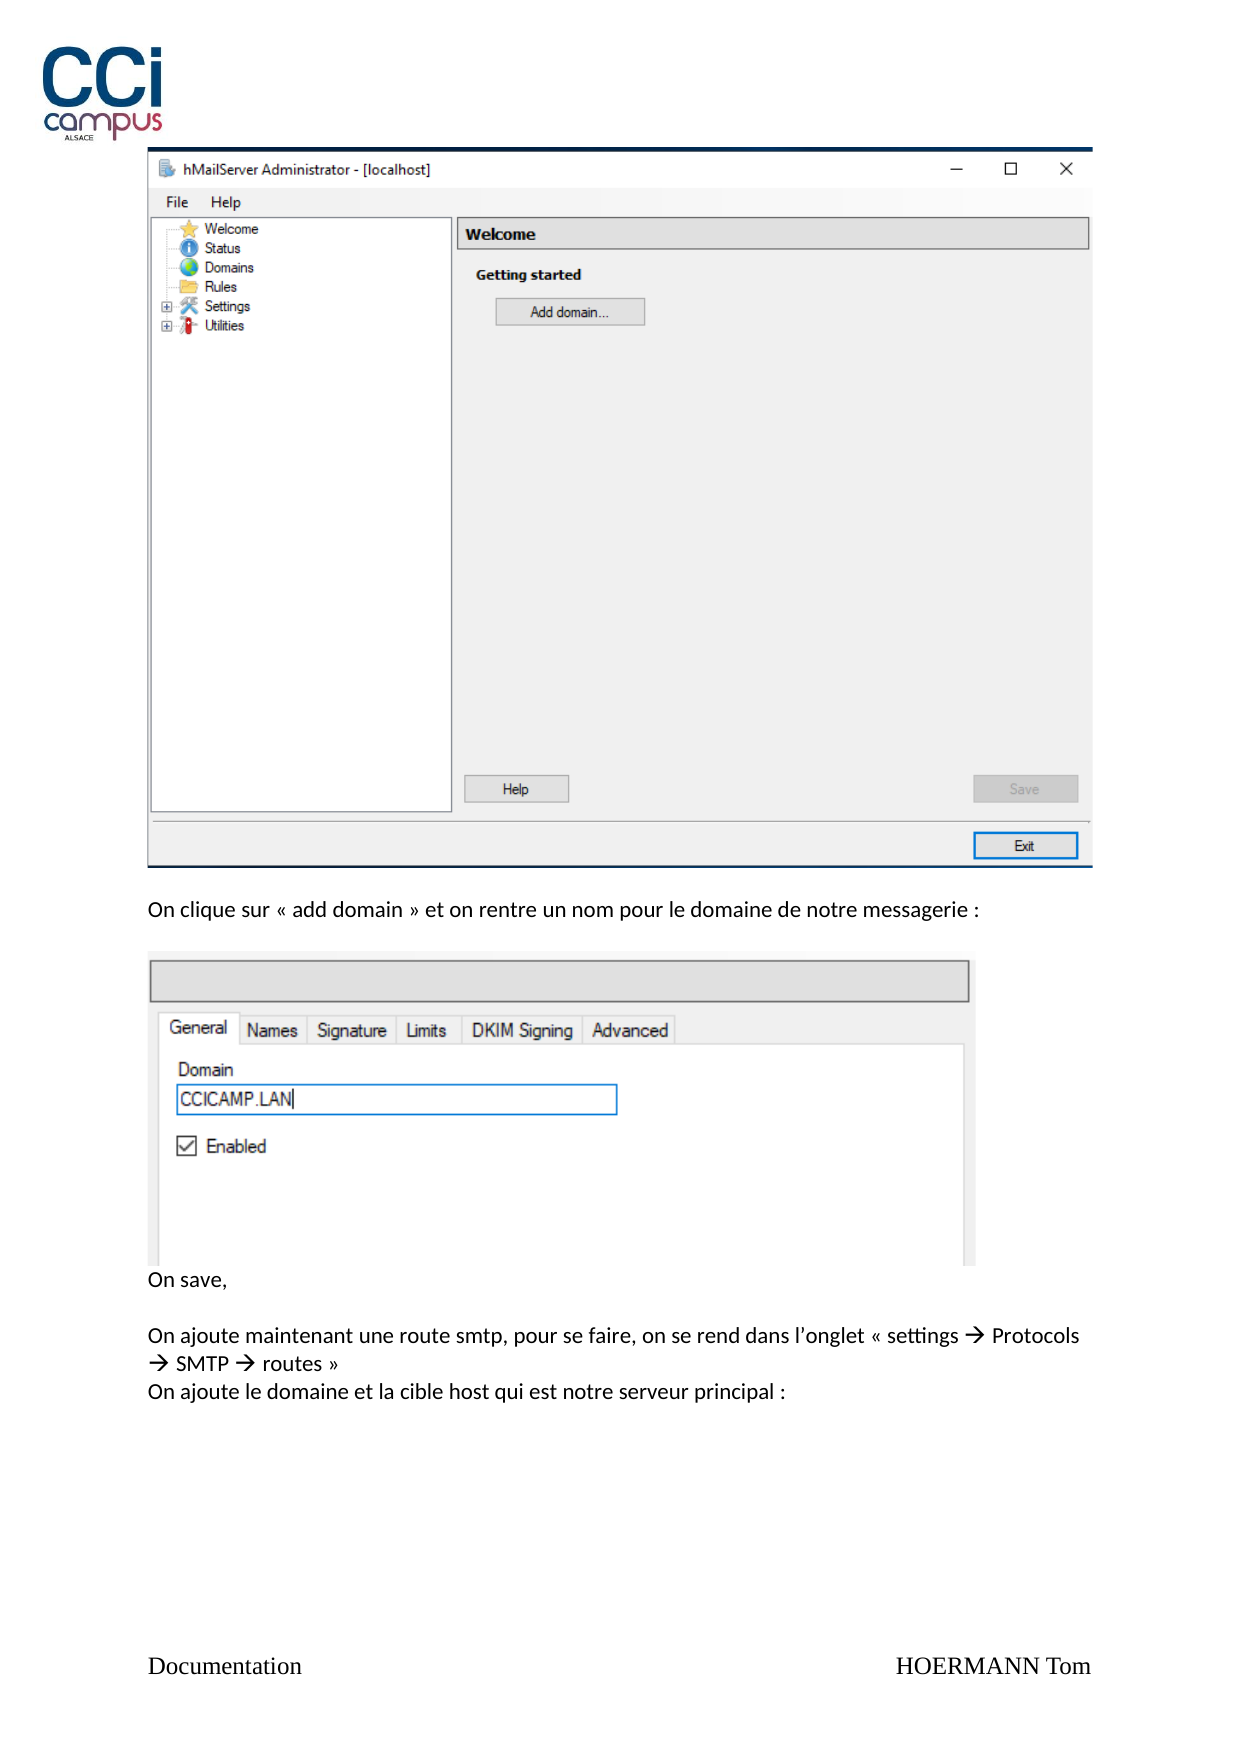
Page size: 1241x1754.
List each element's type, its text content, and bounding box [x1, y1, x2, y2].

text On ajoute maintenant une route smtp, pour se faire, on se rend dans l’onglet « settings Protocols SMTP routes » [148, 1321, 1093, 1377]
text On ajoute le domaine et la cible host qui est notre serveur principal : [148, 1377, 1093, 1405]
picture [147, 951, 976, 1266]
picture [35, 26, 1093, 868]
text On save, [148, 1265, 1093, 1293]
text On clique sur « add domain » et on rentre un nom pour le domaine de notre messagerie : [148, 895, 1093, 923]
